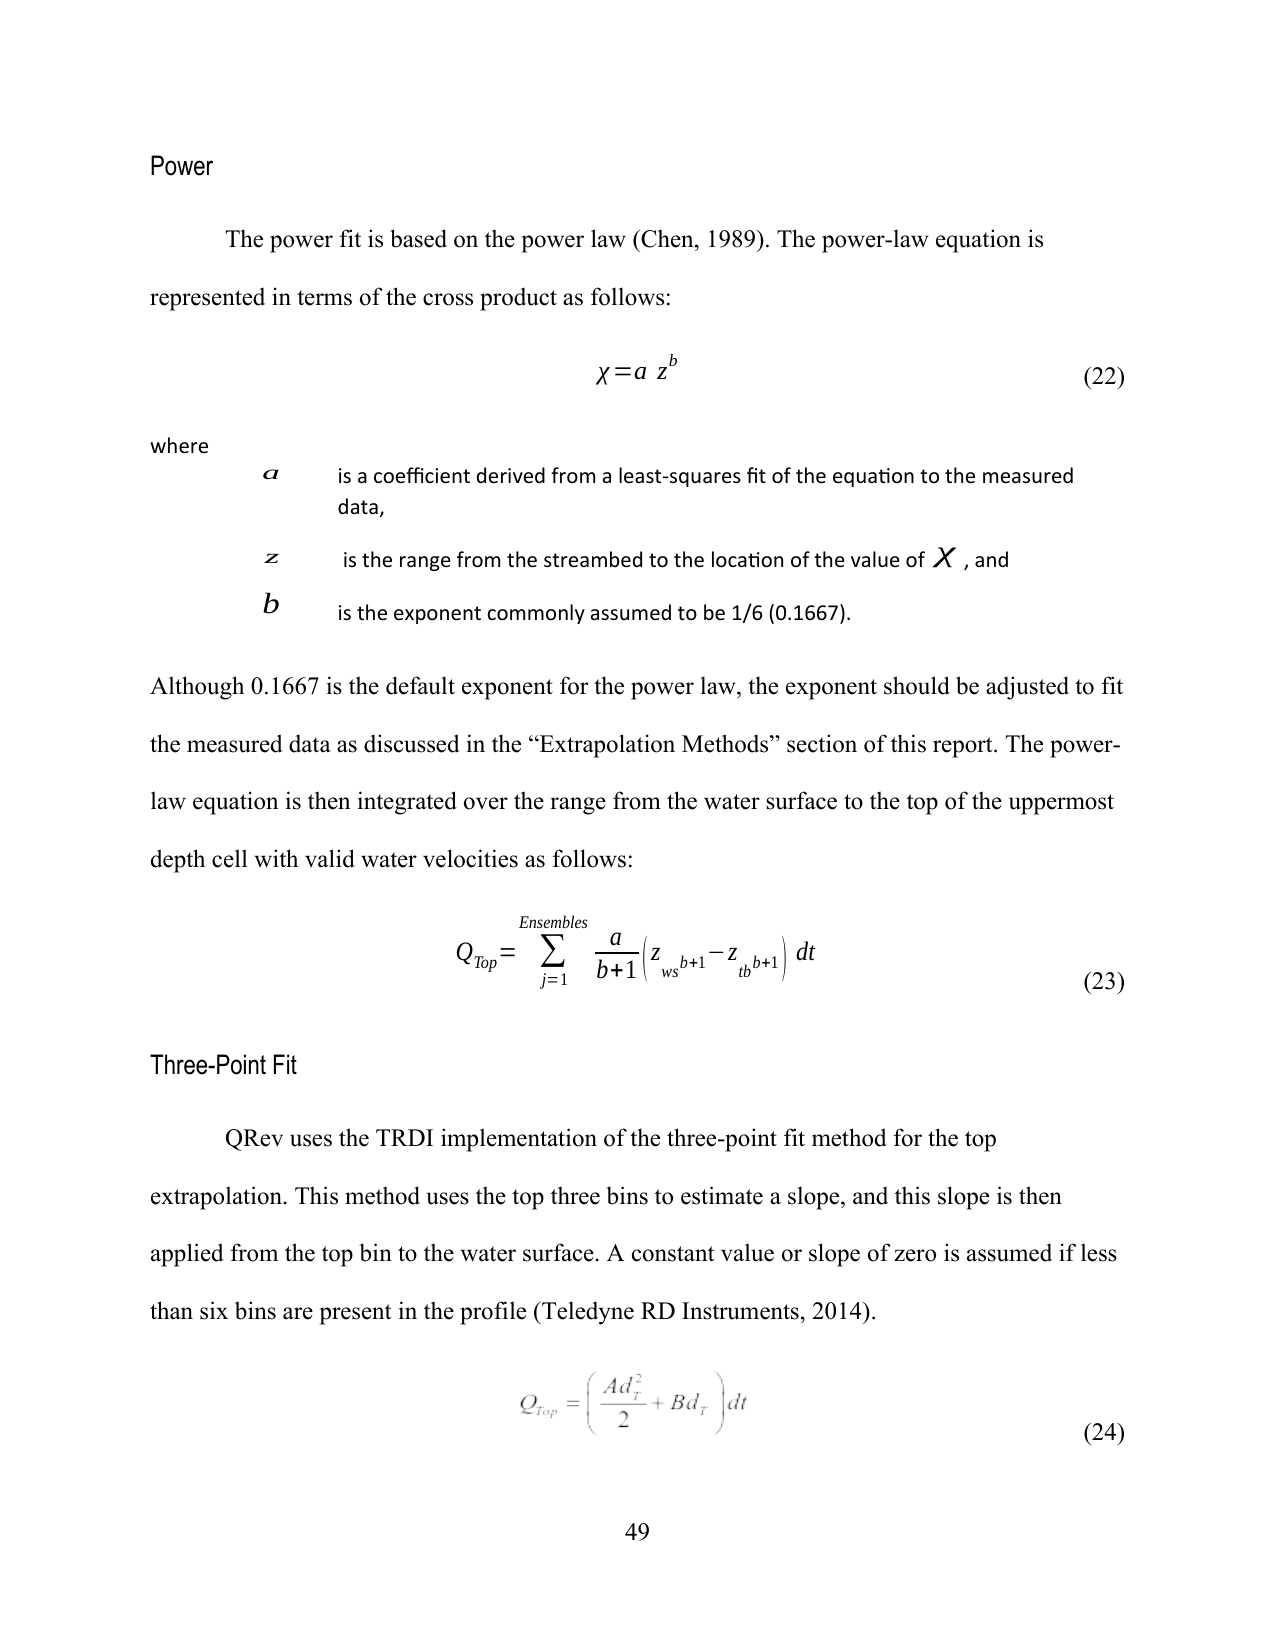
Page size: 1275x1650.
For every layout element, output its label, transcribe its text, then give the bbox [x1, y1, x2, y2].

text QRev uses the TRDI implementation of the three-point fit method for the top extrapolation. This method uses the top three bins to estimate a slope, and this slope is then applied from the top bin to the water surface. A constant value or slope of zero is assumed if less than six bins are present in the profile (Teledyne RD Instruments, 2014). [150, 1123, 1125, 1324]
text The power fit is based on the power law (Chen, 1989). The power-law equation is represented in terms of the cross product as follows: [150, 224, 1125, 311]
text (22) [150, 352, 1125, 390]
subtitle Power [150, 150, 1125, 181]
text Although 0.1667 is the default exponent for the power law, the exponent should be adjusted to fit the measured data as discussed in the “Extrapolation Methods” section of this report. The power-law equation is then integrated over the range from the water surface to the top of the uppermost depth cell with valid water velocities as follows: [150, 671, 1125, 873]
text is the range from the streambed to the location of the value of , and [262, 535, 1125, 573]
text (24) [150, 1366, 1125, 1446]
text is a coefficient derived from a least-squares fit of the equation to the measured data, [262, 462, 1125, 521]
text where [150, 431, 1125, 459]
subtitle Three-Point Fit [150, 1049, 1125, 1080]
text is the exponent commonly assumed to be 1/6 (0.1667). [262, 588, 1125, 627]
text (23) [150, 914, 1125, 995]
